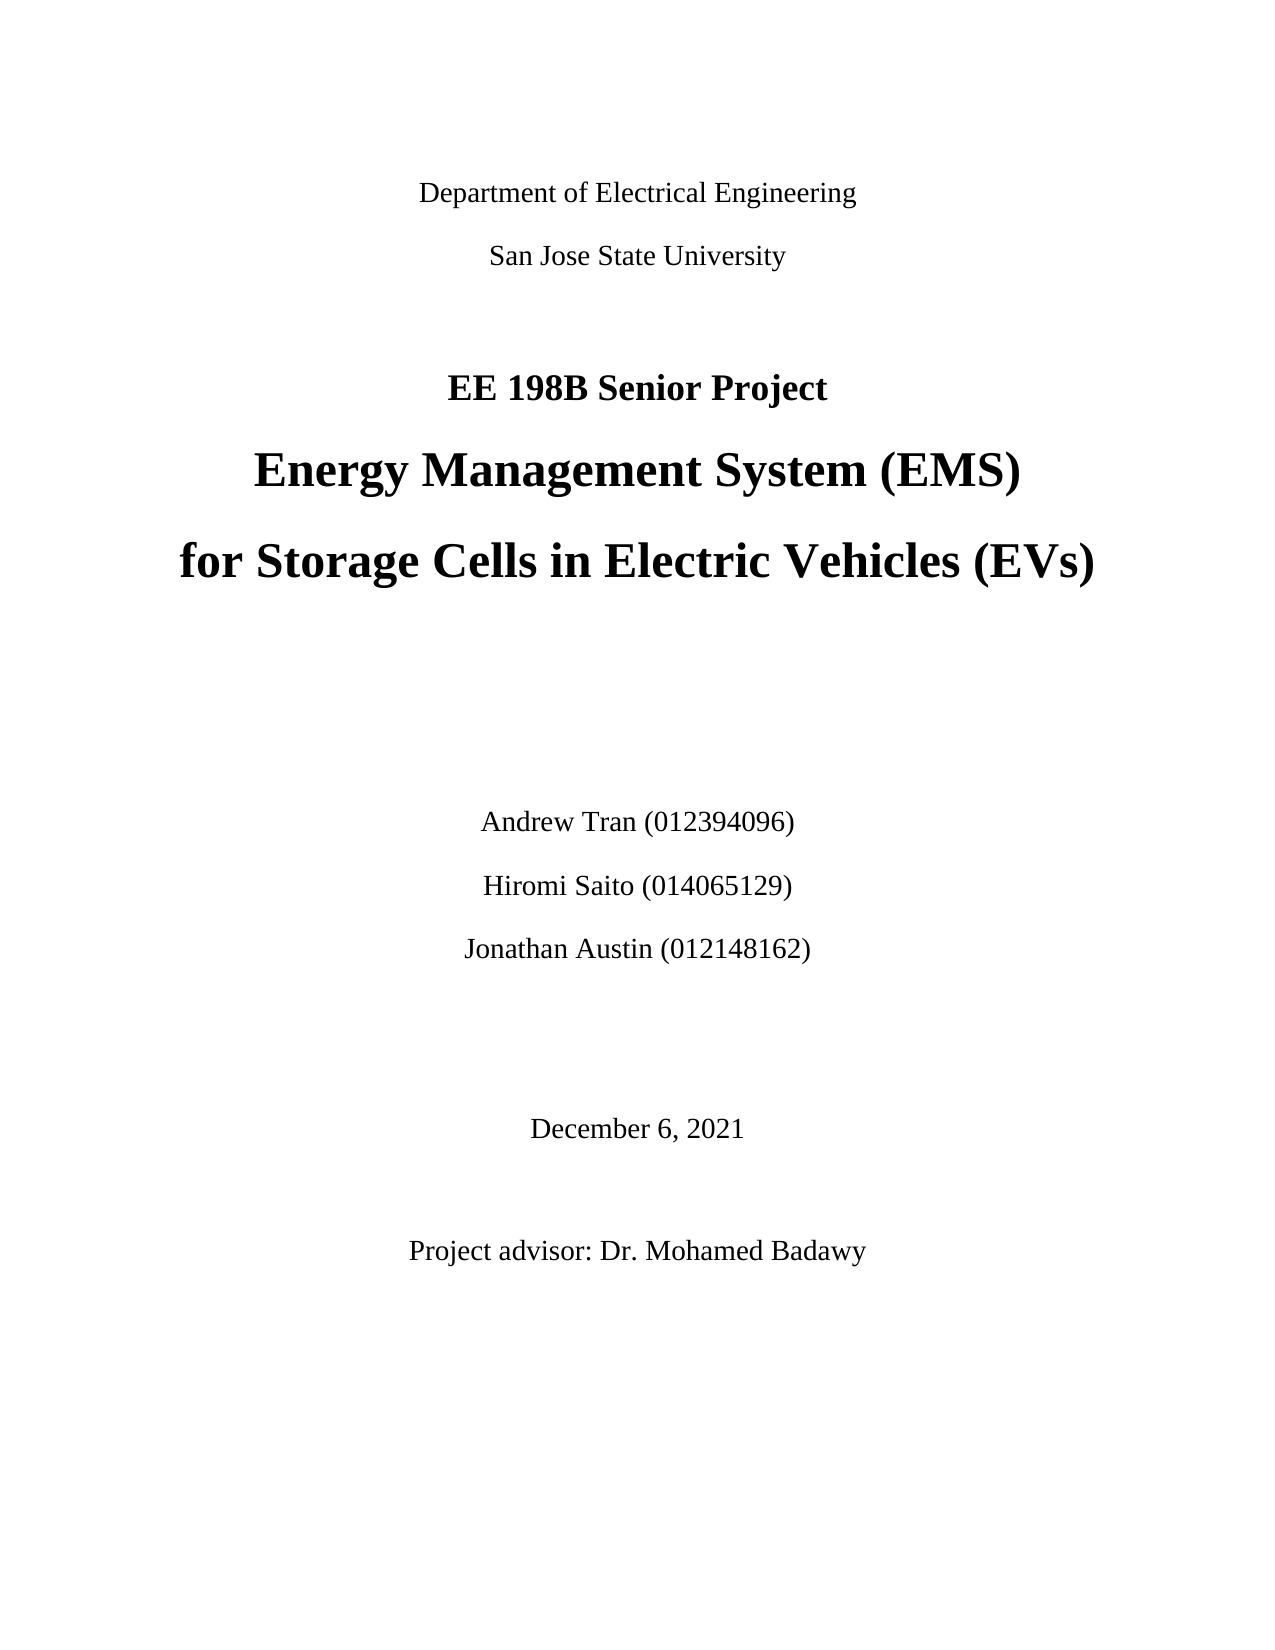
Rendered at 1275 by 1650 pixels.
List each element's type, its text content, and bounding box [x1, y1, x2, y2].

text Department of Electrical Engineering [150, 175, 1125, 208]
text Hiromi Saito (014065129) [150, 868, 1125, 901]
text for Storage Cells in Electric Vehicles (EVs) [150, 531, 1125, 589]
text Project advisor: Dr. Mohamed Badawy [150, 1233, 1125, 1266]
text Energy Management System (EMS) [150, 440, 1125, 498]
text EE 198B Senior Project [150, 366, 1125, 409]
text Jonathan Austin (012148162) [150, 931, 1125, 965]
text San Jose State University [150, 238, 1125, 272]
text December 6, 2021 [150, 1111, 1125, 1144]
text Andrew Tran (012394096) [150, 804, 1125, 838]
